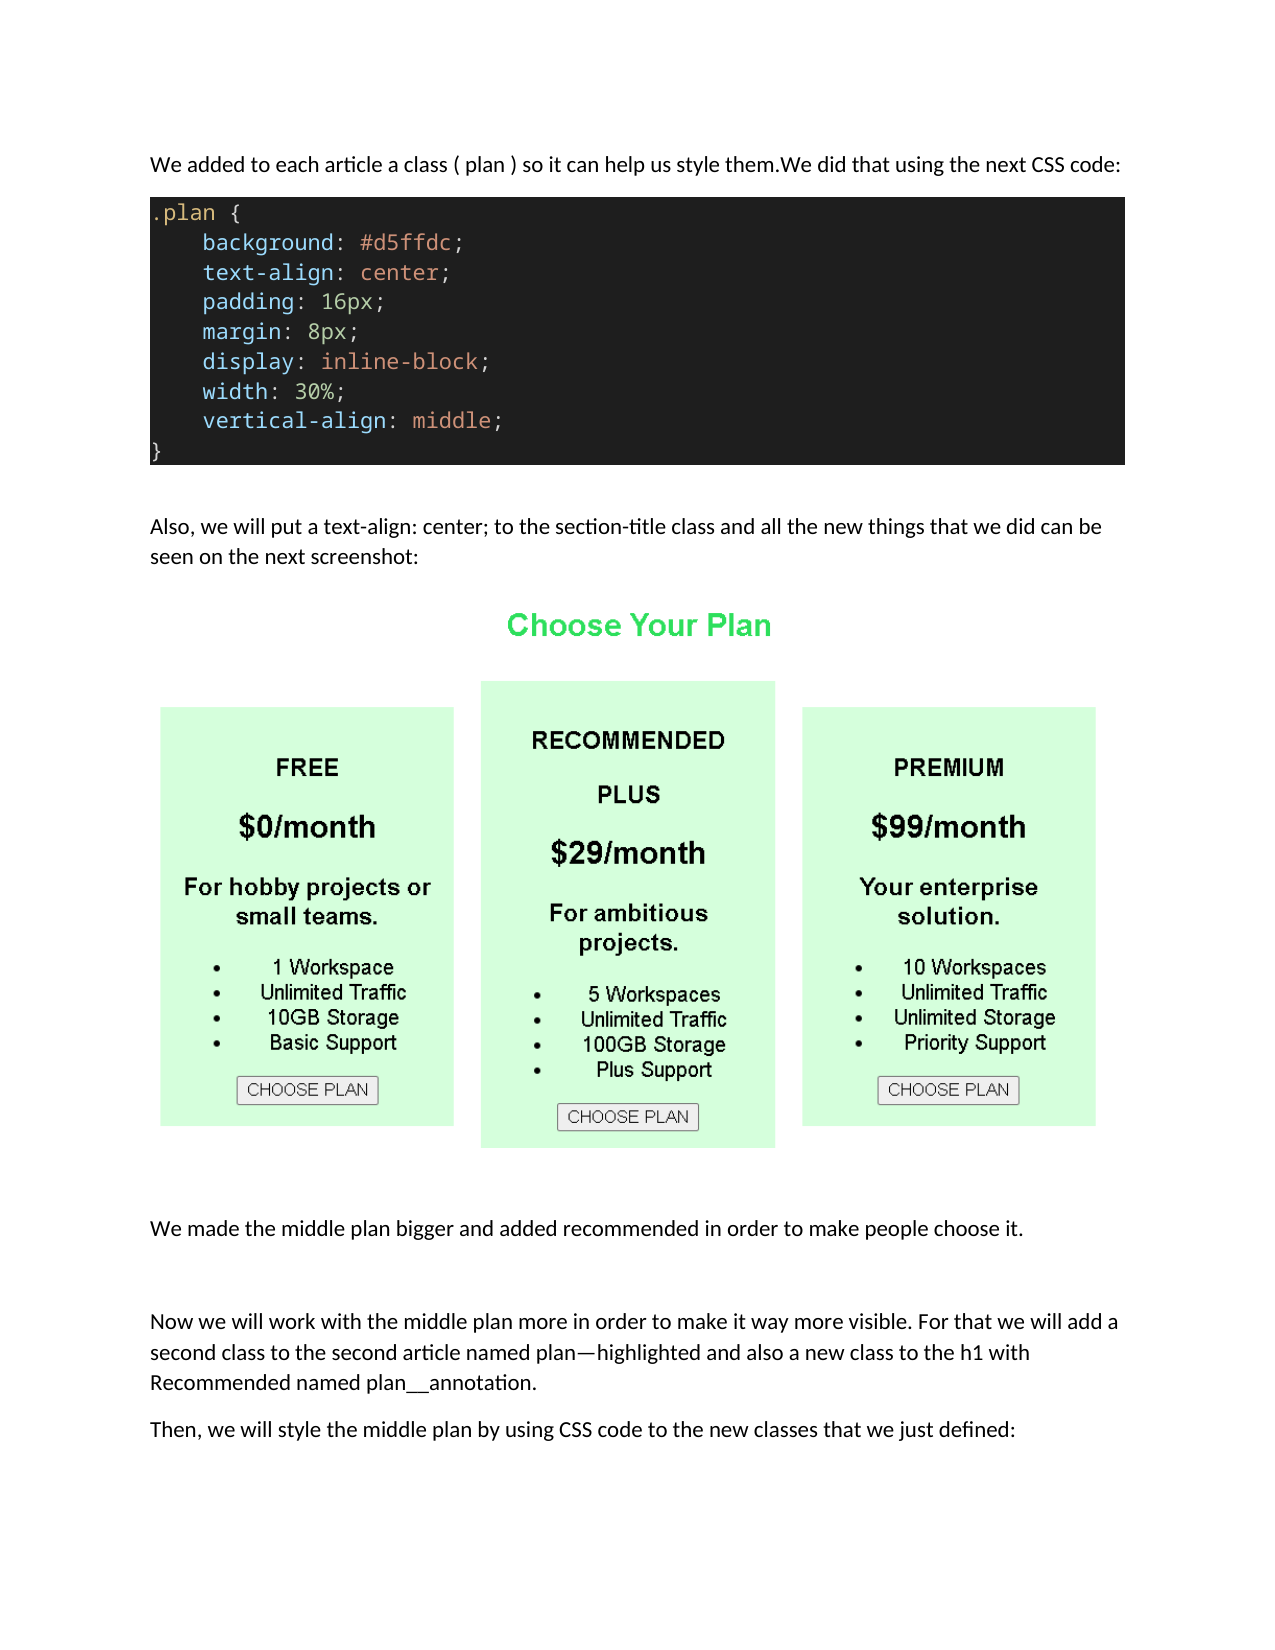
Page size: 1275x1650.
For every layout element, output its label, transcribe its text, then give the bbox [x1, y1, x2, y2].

text vertical-align: middle; [150, 405, 1125, 435]
text Now we will work with the middle plan more in order to make it way more visible. For that we will add a second class to the second article named plan—highlighted and also a new class to the h1 with Recommended named plan__annotation. [150, 1307, 1125, 1396]
text display: inline-block; [150, 346, 1125, 376]
text We made the middle plan bigger and added recommended in order to make people choose it. [150, 1214, 1125, 1242]
text width: 30%; [150, 376, 1125, 405]
text padding: 16px; [150, 286, 1125, 316]
text Then, we will style the middle plan by using CSS code to the new classes that we just defined: [150, 1415, 1125, 1443]
text margin: 8px; [150, 316, 1125, 346]
text } [150, 435, 1125, 465]
picture [150, 588, 1125, 1148]
text text-align: center; [150, 256, 1125, 286]
text background: #d5ffdc; [150, 227, 1125, 256]
text Also, we will put a text-align: center; to the section-title class and all the new things that we did can be seen on the next screenshot: [150, 512, 1125, 570]
text .plan { [150, 197, 1125, 227]
text We added to each article a class ( plan ) so it can help us style them.We did that using the next CSS code: [150, 150, 1125, 178]
